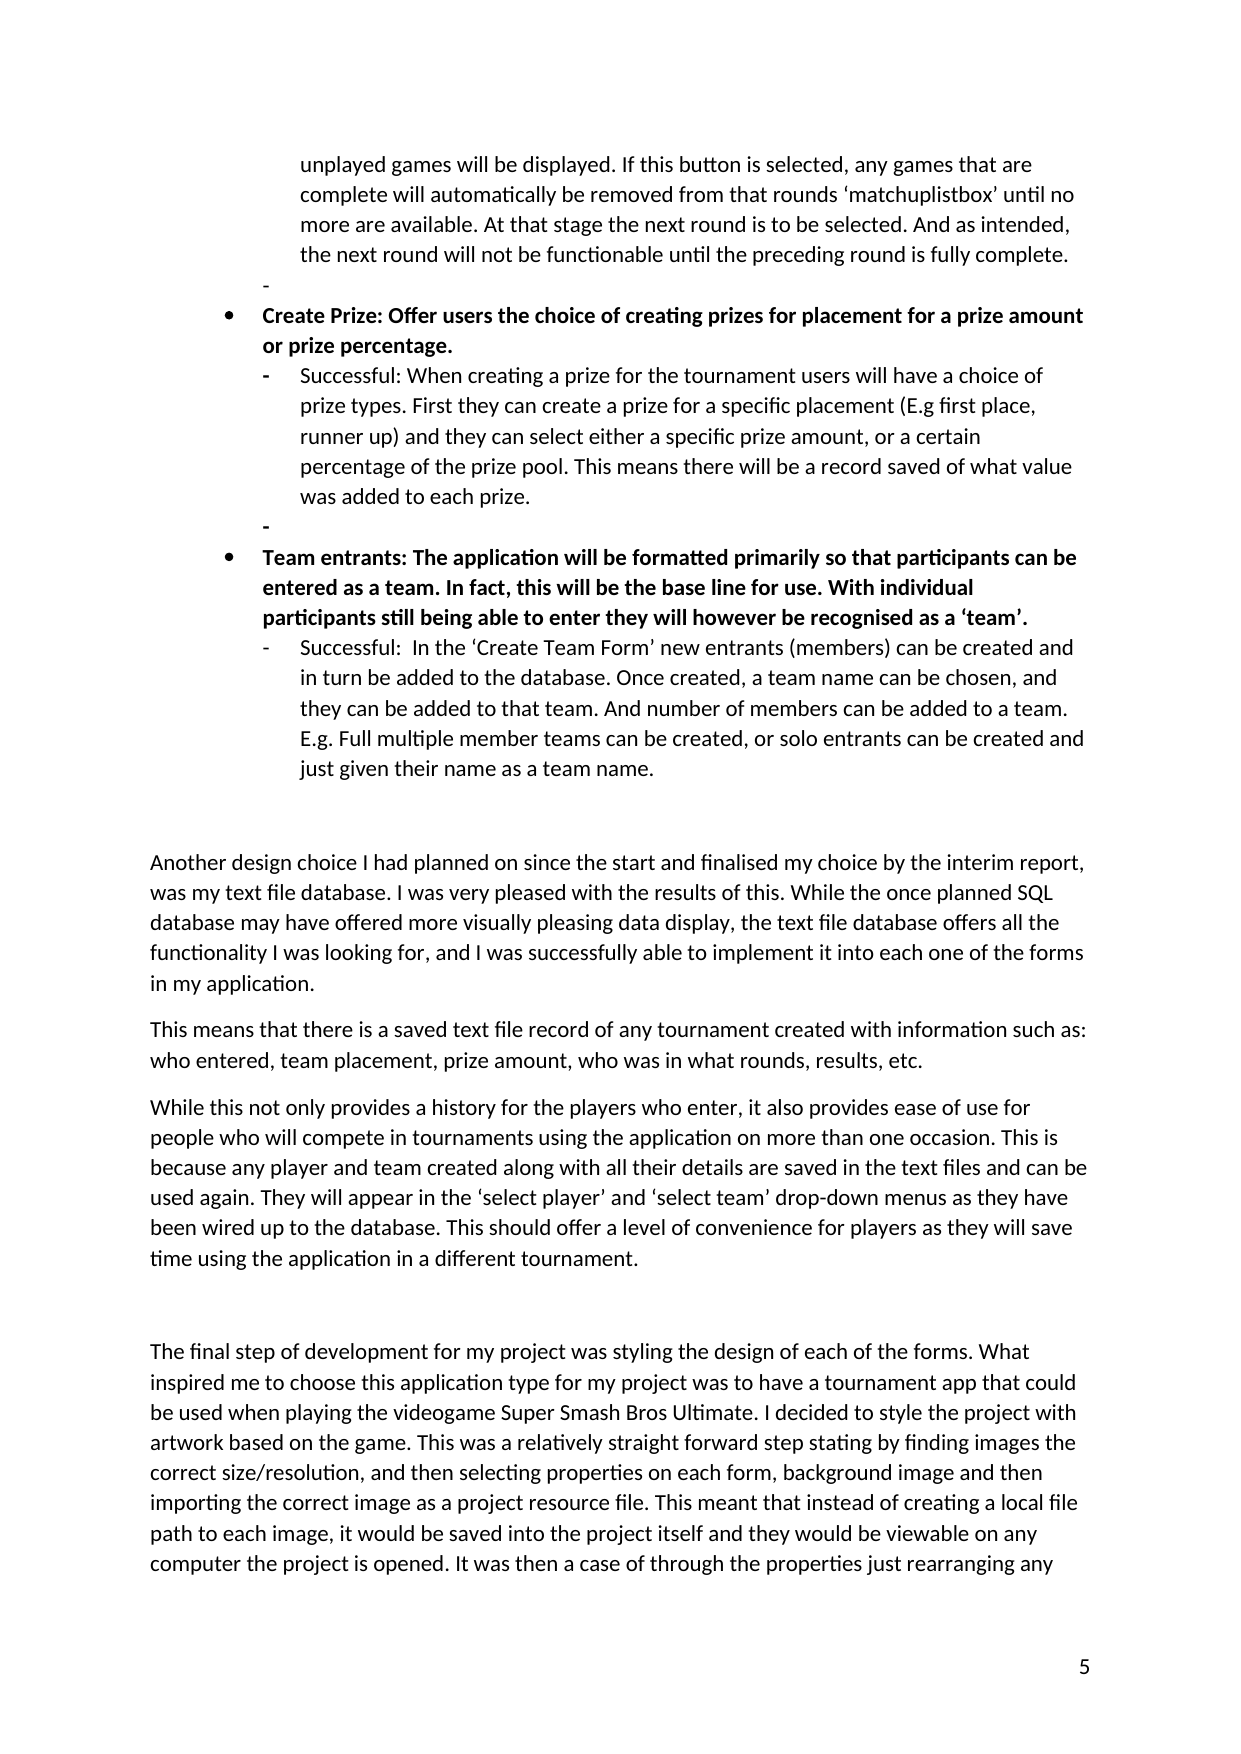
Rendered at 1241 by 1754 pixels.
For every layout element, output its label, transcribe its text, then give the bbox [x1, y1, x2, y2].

list Team entrants: The application will be formatted primarily so that participants can be entered as a team. In fact, this will be the base line for use. With individual participants still being able to enter they will however be recognised as a ‘team’. [225, 543, 1090, 631]
text This means that there is a saved text file record of any tournament created with information such as: who entered, team placement, prize amount, who was in what rounds, results, etc. [150, 1016, 1090, 1074]
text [150, 1337, 1090, 1577]
list Successful: In the ‘Create Team Form’ new entrants (members) can be created and in turn be added to the database. Once created, a team name can be chosen, and they can be added to that team. And number of members can be added to a team. E.g. Full multiple member teams can be created, or solo entrants can be created and just given their name as a team name. [262, 633, 1090, 782]
text Another design choice I had planned on since the start and finalised my choice by the interim report, was my text file database. I was very pleased with the results of this. While the once planned SQL database may have offered more visually pleasing data display, the text file database offers all the functionality I was looking for, and I was successfully able to implement it into each one of the forms in my application. [150, 848, 1090, 997]
text While this not only provides a history for the players who enter, it also provides ease of use for people who will compete in tournaments using the application on more than one occasion. This is because any player and team created along with all their details are saved in the text files and can be used again. They will appear in the ‘select player’ and ‘select team’ drop-down menus as they have been wired up to the database. This should offer a level of convenience for players as they will save time using the application in a different tournament. [150, 1093, 1090, 1272]
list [262, 150, 1090, 269]
list Create Prize: Offer users the choice of creating prizes for placement for a prize amount or prize percentage. [225, 301, 1090, 359]
list Successful: When creating a prize for the tournament users will have a choice of prize types. First they can create a prize for a specific placement (E.g first place, runner up) and they can select either a specific prize amount, or a certain percentage of the prize pool. This means there will be a record saved of what value was added to each prize. [262, 361, 1090, 510]
